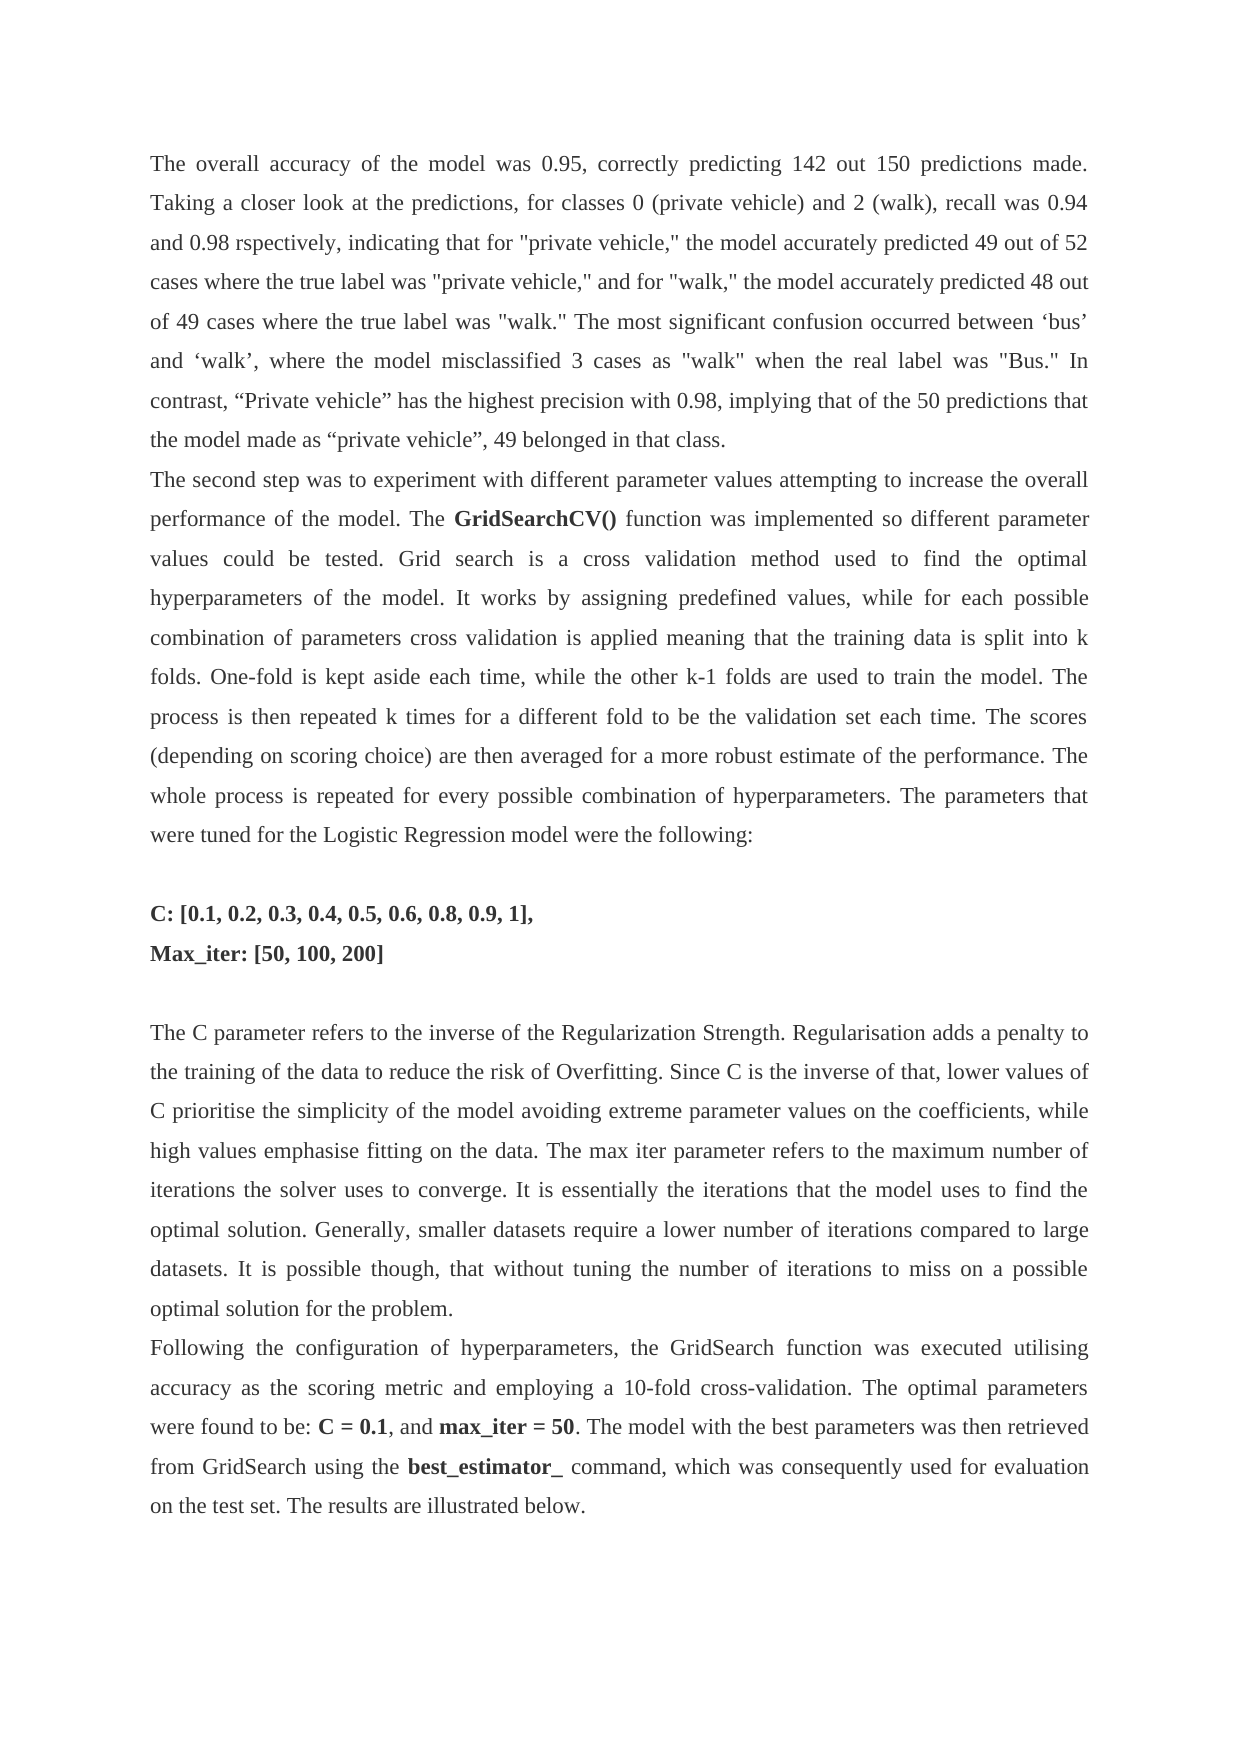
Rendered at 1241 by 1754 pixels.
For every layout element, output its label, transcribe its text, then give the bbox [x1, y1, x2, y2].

text Following the configuration of hyperparameters, the GridSearch function was executed utilising accuracy as the scoring metric and employing a 10-fold cross-validation. The optimal parameters were found to be: C = 0.1, and max_iter = 50. The model with the best parameters was then retrieved from GridSearch using the best_estimator_ command, which was consequently used for evaluation on the test set. The results are illustrated below. [150, 1334, 1090, 1519]
text The C parameter refers to the inverse of the Regularization Strength. Regularisation adds a penalty to the training of the data to reduce the risk of Overfitting. Since C is the inverse of that, lower values of C prioritise the simplicity of the model avoiding extreme parameter values on the coefficients, while high values emphasise fitting on the data. The max iter parameter refers to the maximum number of iterations the solver uses to converge. It is essentially the iterations that the model uses to find the optimal solution. Generally, smaller datasets require a lower number of iterations compared to large datasets. It is possible though, that without tuning the number of iterations to miss on a possible optimal solution for the problem. [150, 1018, 1090, 1321]
text Max_iter: [50, 100, 200] [150, 939, 1090, 966]
text The second step was to experiment with different parameter values attempting to increase the overall performance of the model. The GridSearchCV() function was implemented so different parameter values could be tested. Grid search is a cross validation method used to find the optimal hyperparameters of the model. It works by assigning predefined values, while for each possible combination of parameters cross validation is applied meaning that the training data is split into k folds. One-fold is kept aside each time, while the other k-1 folds are used to train the model. The process is then repeated k times for a different fold to be the validation set each time. The scores (depending on scoring choice) are then averaged for a more robust estimate of the performance. The whole process is repeated for every possible combination of hyperparameters. The parameters that were tuned for the Logistic Regression model were the following: [150, 466, 1090, 847]
text The overall accuracy of the model was 0.95, correctly predicting 142 out 150 predictions made. Taking a closer look at the predictions, for classes 0 (private vehicle) and 2 (walk), recall was 0.94 and 0.98 rspectively, indicating that for "private vehicle," the model accurately predicted 49 out of 52 cases where the true label was "private vehicle," and for "walk," the model accurately predicted 48 out of 49 cases where the true label was "walk." The most significant confusion occurred between ‘bus’ and ‘walk’, where the model misclassified 3 cases as "walk" when the real label was "Bus." In contrast, “Private vehicle” has the highest precision with 0.98, implying that of the 50 predictions that the model made as “private vehicle”, 49 belonged in that class. [150, 150, 1090, 453]
text C: [0.1, 0.2, 0.3, 0.4, 0.5, 0.6, 0.8, 0.9, 1], [150, 900, 1090, 926]
